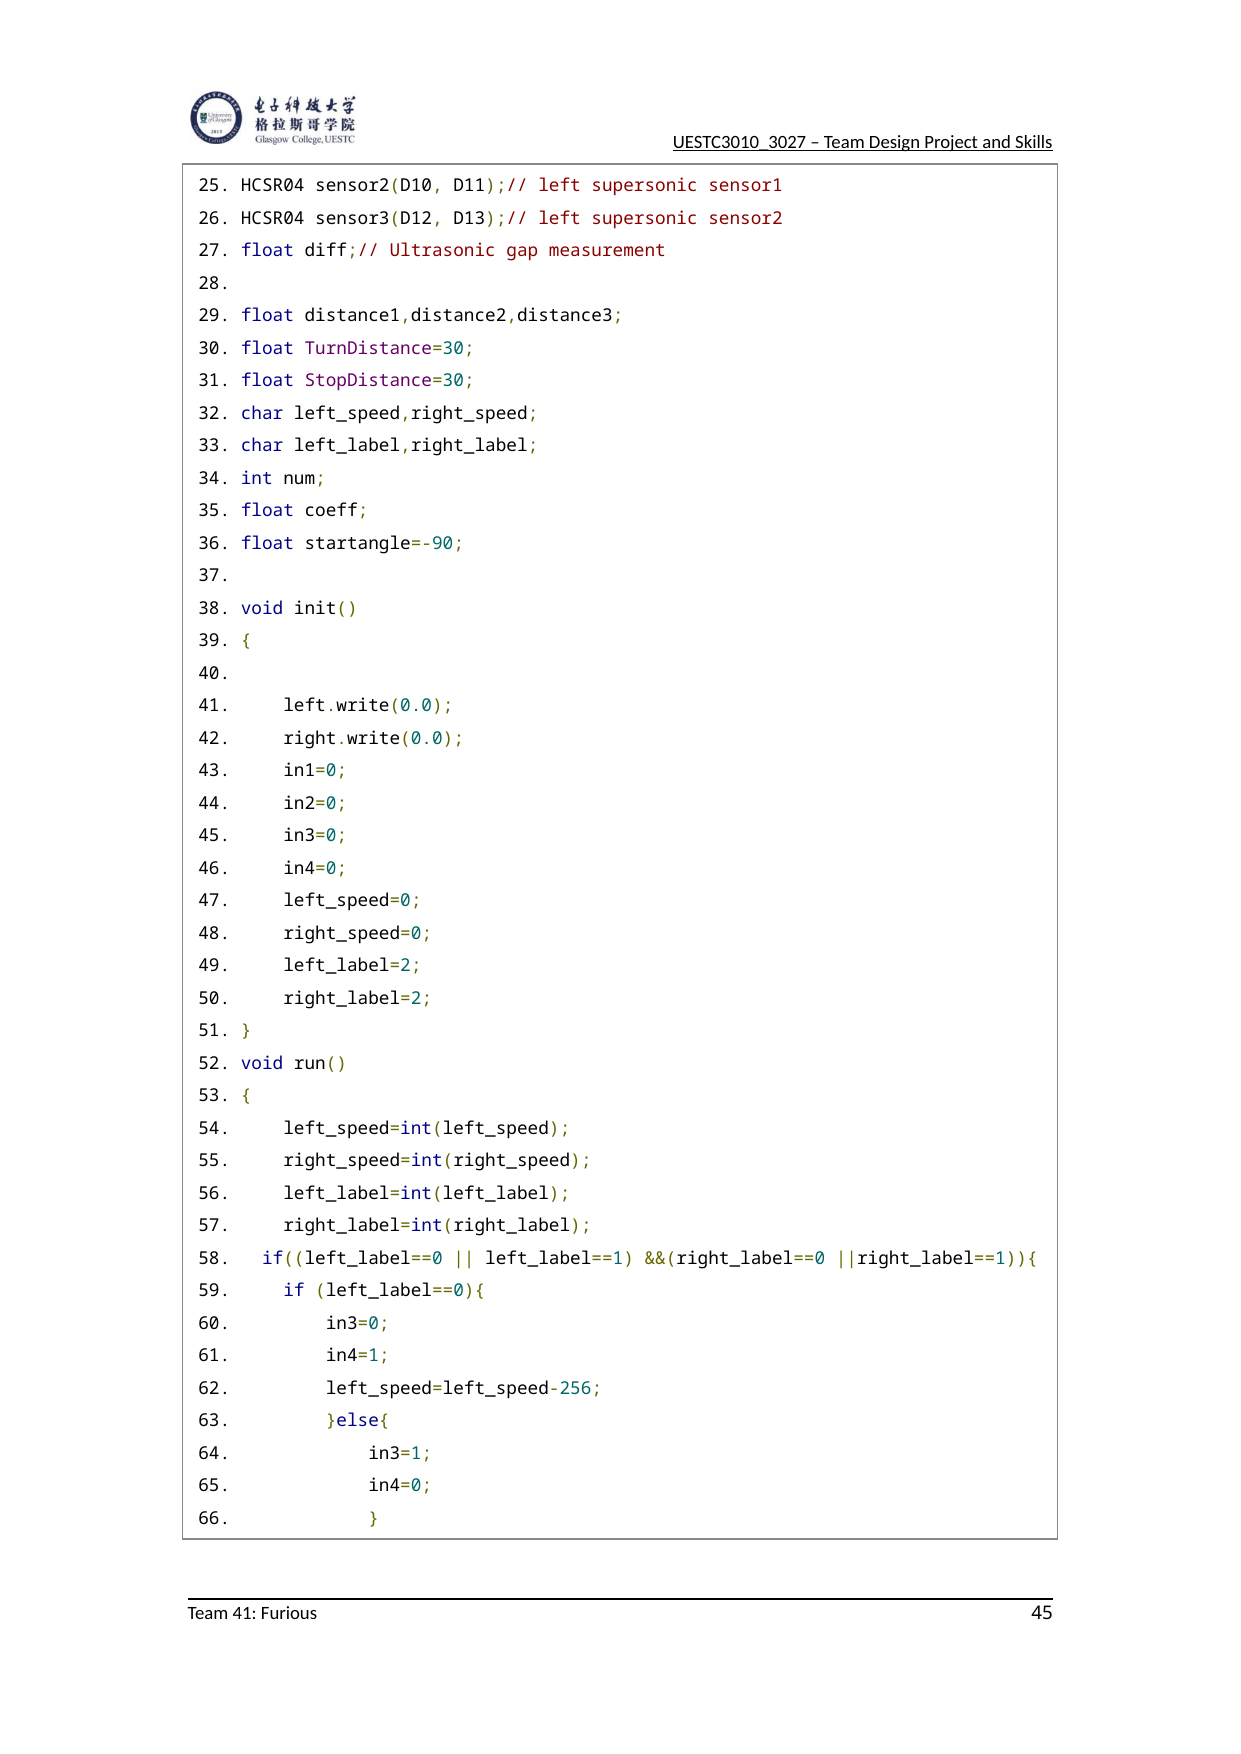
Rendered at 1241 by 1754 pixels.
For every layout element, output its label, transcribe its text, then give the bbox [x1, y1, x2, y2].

text 33. char left_label,right_label; [187, 429, 1053, 461]
text 50. right_label=2; [187, 981, 1053, 1014]
text 31. float StopDistance=30; [187, 364, 1053, 396]
text 48. right_speed=0; [187, 916, 1053, 949]
text 38. void init() [187, 591, 1053, 624]
text 61. in4=1; [187, 1339, 1053, 1371]
text 60. in3=0; [187, 1306, 1053, 1339]
text 28. [187, 266, 1053, 299]
text 49. left_label=2; [187, 949, 1053, 981]
text 56. left_label=int(left_label); [187, 1176, 1053, 1209]
picture [187, 88, 358, 149]
text 29. float distance1,distance2,distance3; [187, 299, 1053, 331]
text 57. right_label=int(right_label); [187, 1209, 1053, 1241]
text 37. [187, 559, 1053, 591]
text 27. float diff;// Ultrasonic gap measurement [187, 234, 1053, 266]
text 25. HCSR04 sensor2(D10, D11);// left supersonic sensor1 [183, 165, 1057, 201]
text 34. int num; [187, 461, 1053, 494]
text 47. left_speed=0; [187, 884, 1053, 916]
text 26. HCSR04 sensor3(D12, D13);// left supersonic sensor2 [187, 201, 1053, 234]
text 55. right_speed=int(right_speed); [187, 1144, 1053, 1176]
text 39. { [187, 624, 1053, 656]
text 35. float coeff; [187, 494, 1053, 526]
text 36. float startangle=-90; [187, 526, 1053, 559]
text 65. in4=0; [187, 1469, 1053, 1496]
text 40. [187, 656, 1053, 689]
text 66. } [183, 1496, 1057, 1538]
text 32. char left_speed,right_speed; [187, 396, 1053, 429]
text 62. left_speed=left_speed-256; [187, 1371, 1053, 1404]
text 53. { [187, 1079, 1053, 1111]
text 41. left.write(0.0); [187, 689, 1053, 721]
text 59. if (left_label==0){ [187, 1274, 1053, 1306]
text 58. if((left_label==0 || left_label==1) &&(right_label==0 ||right_label==1)){ [187, 1241, 1053, 1274]
text 42. right.write(0.0); [187, 721, 1053, 754]
text 52. void run() [187, 1046, 1053, 1079]
text 51. } [187, 1014, 1053, 1046]
text 44. in2=0; [187, 786, 1053, 819]
text 45. in3=0; [187, 819, 1053, 851]
text 46. in4=0; [187, 851, 1053, 884]
text 54. left_speed=int(left_speed); [187, 1111, 1053, 1144]
text 64. in3=1; [187, 1436, 1053, 1469]
text 43. in1=0; [187, 754, 1053, 786]
text 63. }else{ [187, 1404, 1053, 1436]
text 30. float TurnDistance=30; [187, 331, 1053, 364]
